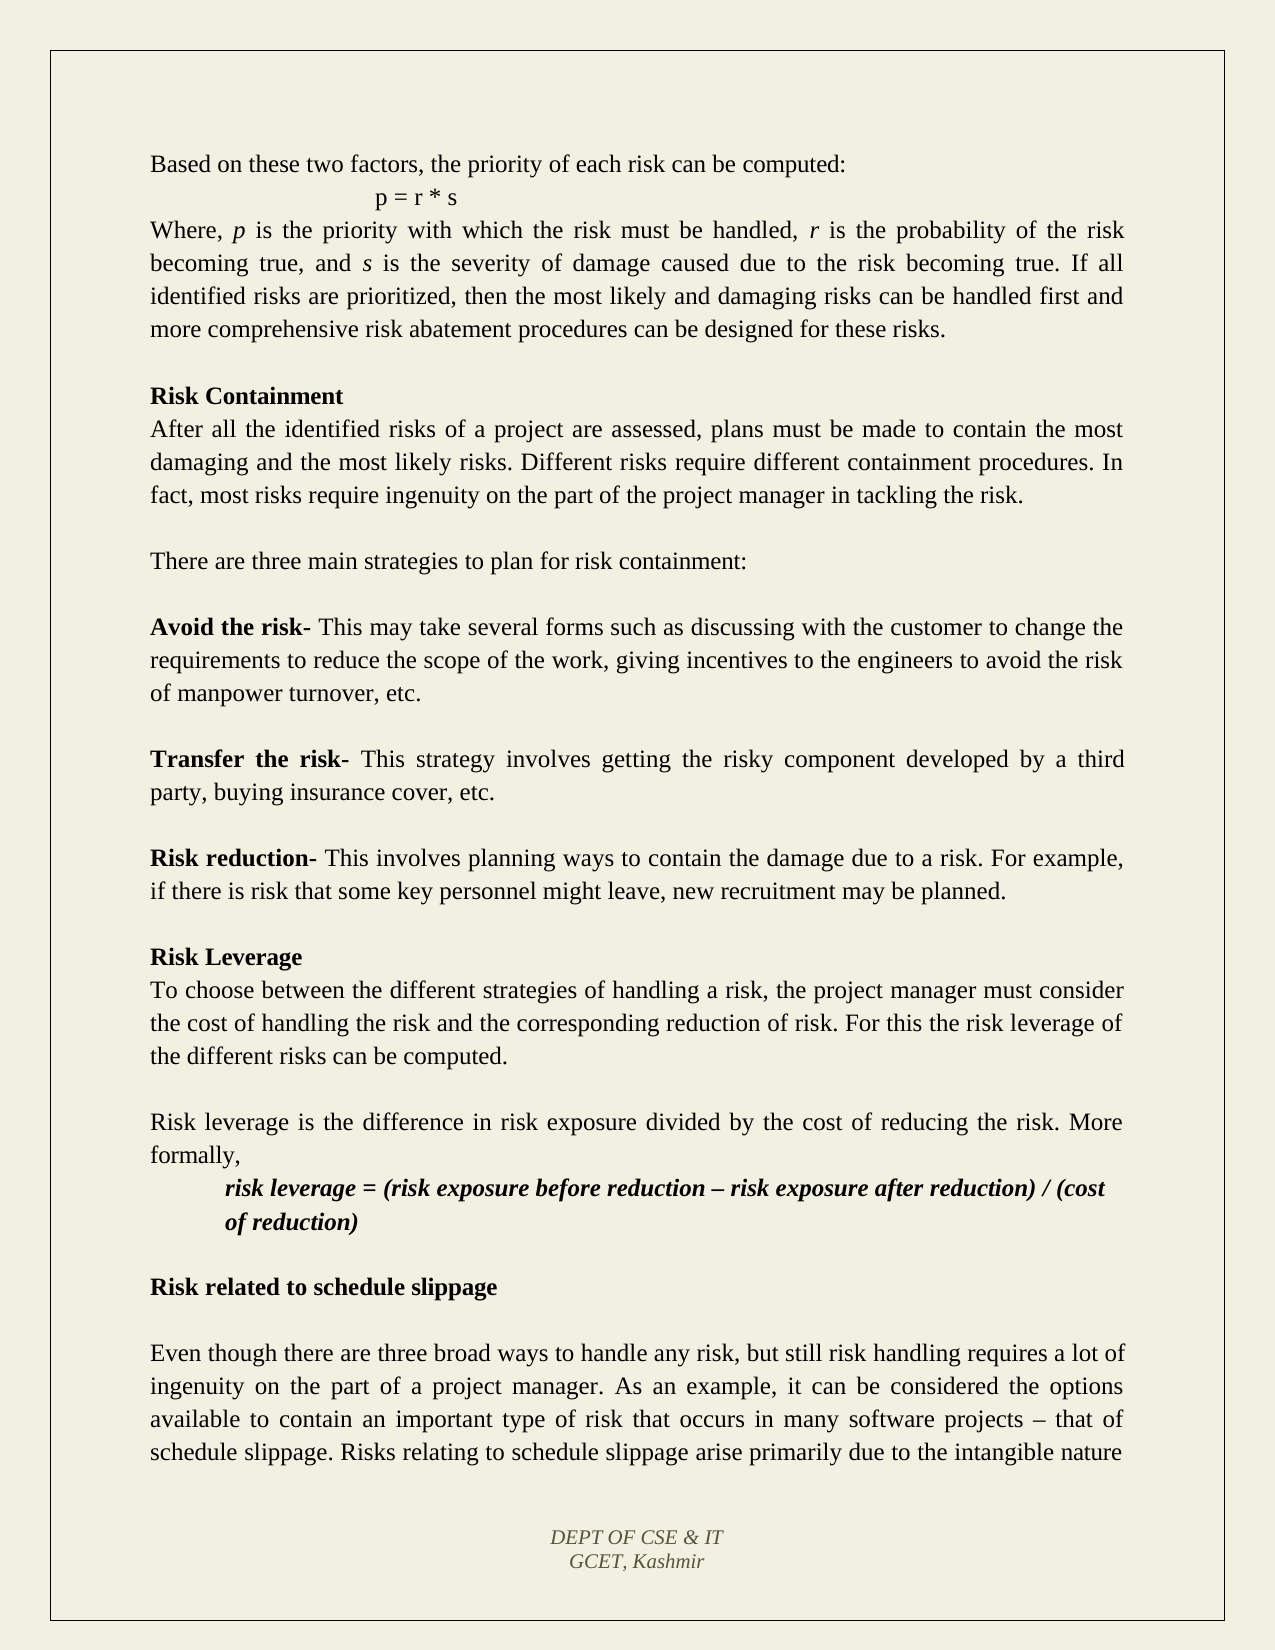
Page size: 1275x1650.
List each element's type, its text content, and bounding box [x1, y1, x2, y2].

subtitle Risk Leverage [150, 942, 1162, 971]
text p = r * s [375, 182, 1162, 211]
text Avoid the risk- This may take several forms such as discussing with the customer to change the requirements to reduce the scope of the work, giving incentives to the engineers to avoid the risk of manpower turnover, etc. [150, 612, 1125, 707]
subtitle Risk Containment [150, 381, 1162, 410]
text Based on these two factors, the priority of each risk can be computed: [150, 149, 1162, 178]
subtitle Risk related to schedule slippage [150, 1272, 1162, 1301]
text Even though there are three broad ways to handle any risk, but still risk handling requires a lot of ingenuity on the part of a project manager. As an example, it can be considered the options available to contain an important type of risk that occurs in many software projects – that of schedule slippage. Risks relating to schedule slippage arise primarily due to the intangible nature [150, 1338, 1125, 1466]
text After all the identified risks of a project are assessed, plans must be made to contain the most damaging and the most likely risks. Different risks require different containment procedures. In fact, most risks require ingenuity on the part of the project manager in tackling the risk. [150, 414, 1125, 508]
text To choose between the different strategies of handling a risk, the project manager must consider the cost of handling the risk and the corresponding reduction of risk. For this the risk leverage of the different risks can be computed. [150, 975, 1124, 1070]
text Transfer the risk- This strategy involves getting the risky component developed by a third party, buying insurance cover, etc. [150, 744, 1126, 806]
text Risk leverage is the difference in risk exposure divided by the cost of reducing the risk. More formally, [150, 1107, 1125, 1169]
text GCET, Kashmir [113, 1549, 1162, 1573]
text There are three main strategies to plan for risk containment: [150, 546, 1162, 575]
text DEPT OF CSE & IT [112, 1524, 1162, 1549]
text risk leverage = (risk exposure before reduction – risk exposure after reduction) / (cost of reduction) [225, 1173, 1114, 1235]
text Where, p is the priority with which the risk must be handled, r is the probability of the risk becoming true, and s is the severity of damage caused due to the risk becoming true. If all identified risks are prioritized, then the most likely and damaging risks can be handled first and more comprehensive risk abatement procedures can be designed for these risks. [150, 215, 1125, 343]
text Risk reduction- This involves planning ways to contain the damage due to a risk. For example, if there is risk that some key personnel might leave, new recruitment may be planned. [150, 843, 1124, 904]
